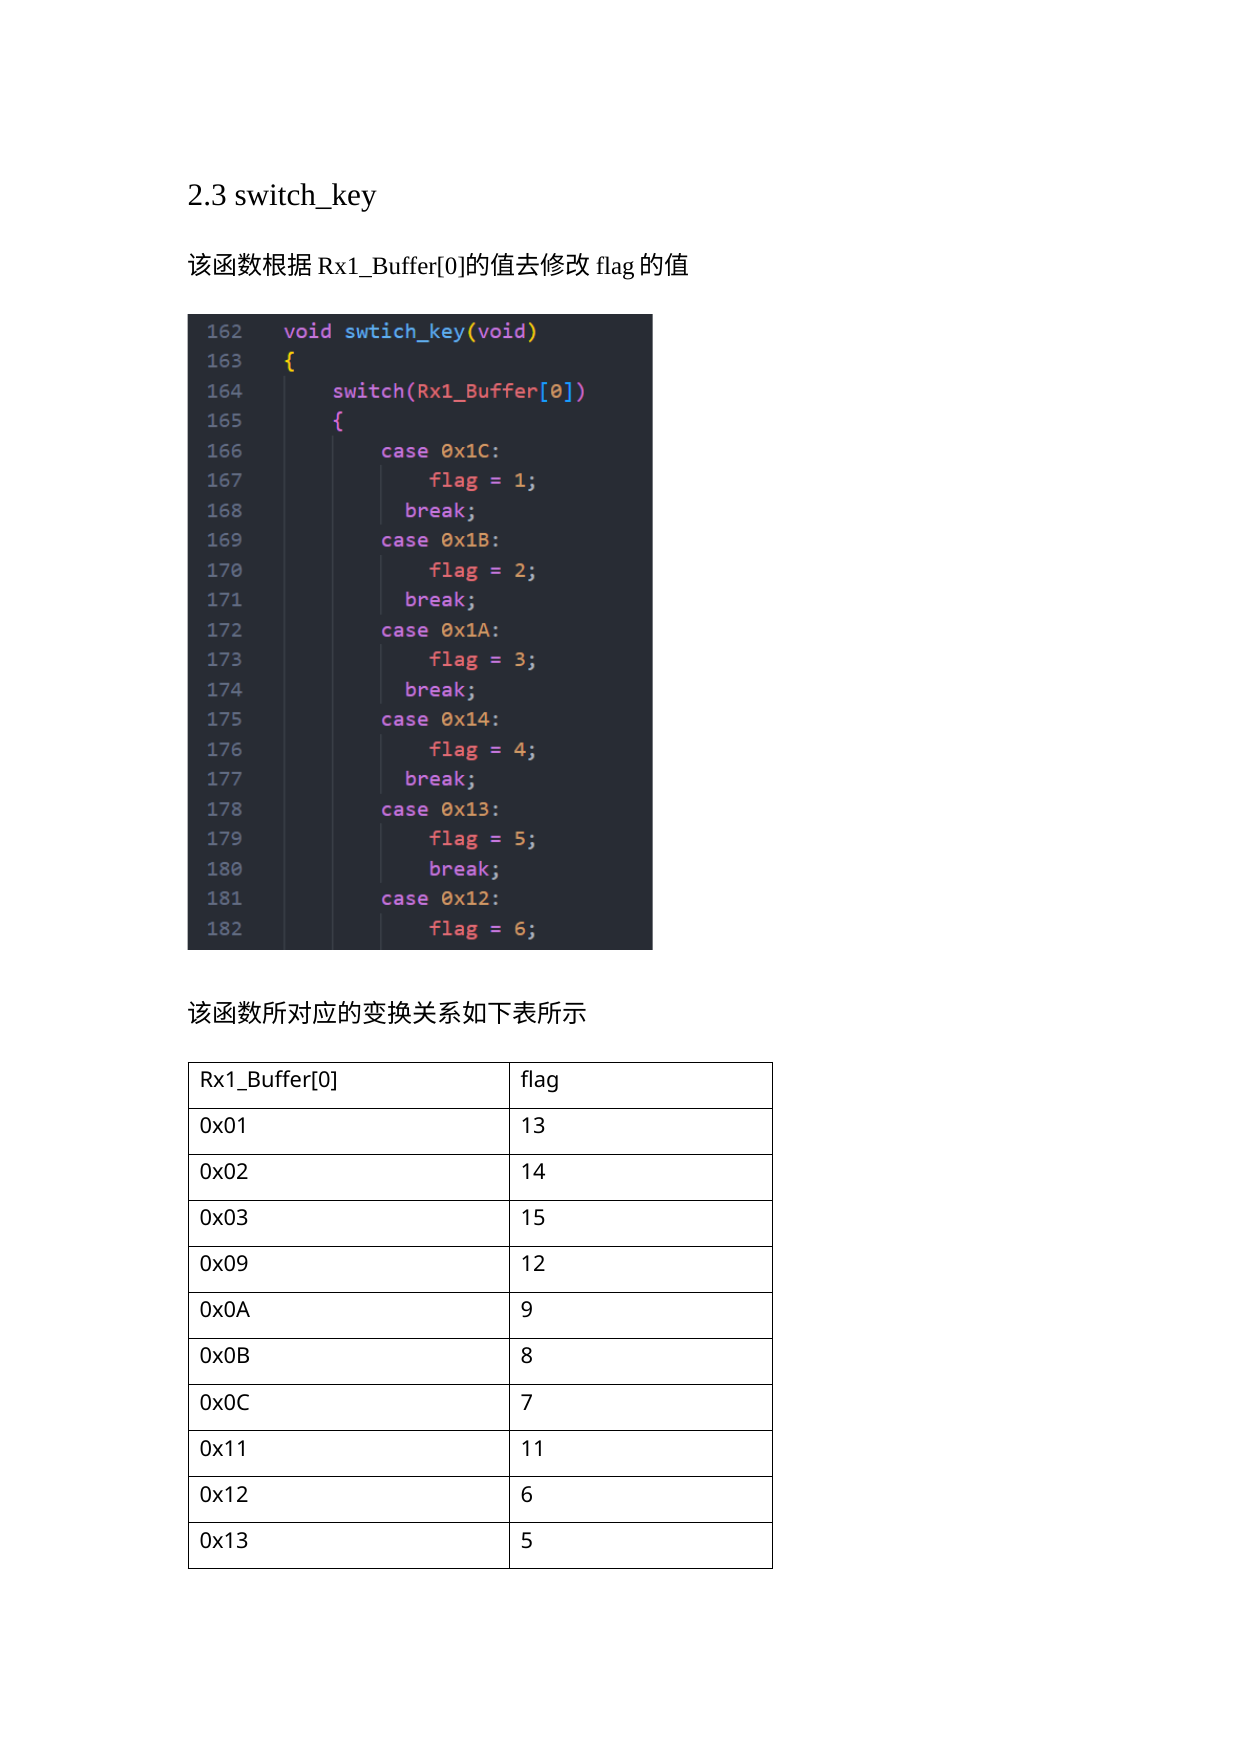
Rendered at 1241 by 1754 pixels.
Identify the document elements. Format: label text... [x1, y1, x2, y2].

table_cell 8 [510, 1339, 772, 1384]
table_cell 0x0A [189, 1293, 509, 1338]
table_cell 15 [510, 1201, 772, 1246]
table_cell 0x09 [189, 1247, 509, 1292]
table_cell 0x11 [189, 1431, 509, 1476]
text 该函数根据Rx1_Buffer[0]的值去修改flag的值 [187, 231, 1053, 296]
table_cell 11 [510, 1431, 772, 1476]
text 该函数所对应的变换关系如下表所示 [187, 979, 1053, 1044]
table_header Rx1_Buffer[0] [189, 1063, 509, 1108]
table_cell 0x13 [189, 1523, 509, 1568]
table_cell 0x0C [189, 1385, 509, 1430]
table_cell 0x02 [189, 1155, 509, 1200]
table_cell 13 [510, 1109, 772, 1154]
table_cell 9 [510, 1293, 772, 1338]
subtitle 2.3 switch_key [187, 162, 1053, 227]
table_cell 0x03 [189, 1201, 509, 1246]
table_cell 0x0B [189, 1339, 509, 1384]
table_cell 14 [510, 1155, 772, 1200]
table_cell 5 [510, 1523, 772, 1568]
table_cell 12 [510, 1247, 772, 1292]
table_cell 6 [510, 1477, 772, 1522]
picture [187, 314, 653, 950]
table_header flag [510, 1063, 772, 1108]
table_cell 7 [510, 1385, 772, 1430]
table_cell 0x12 [189, 1477, 509, 1522]
table_cell 0x01 [189, 1109, 509, 1154]
